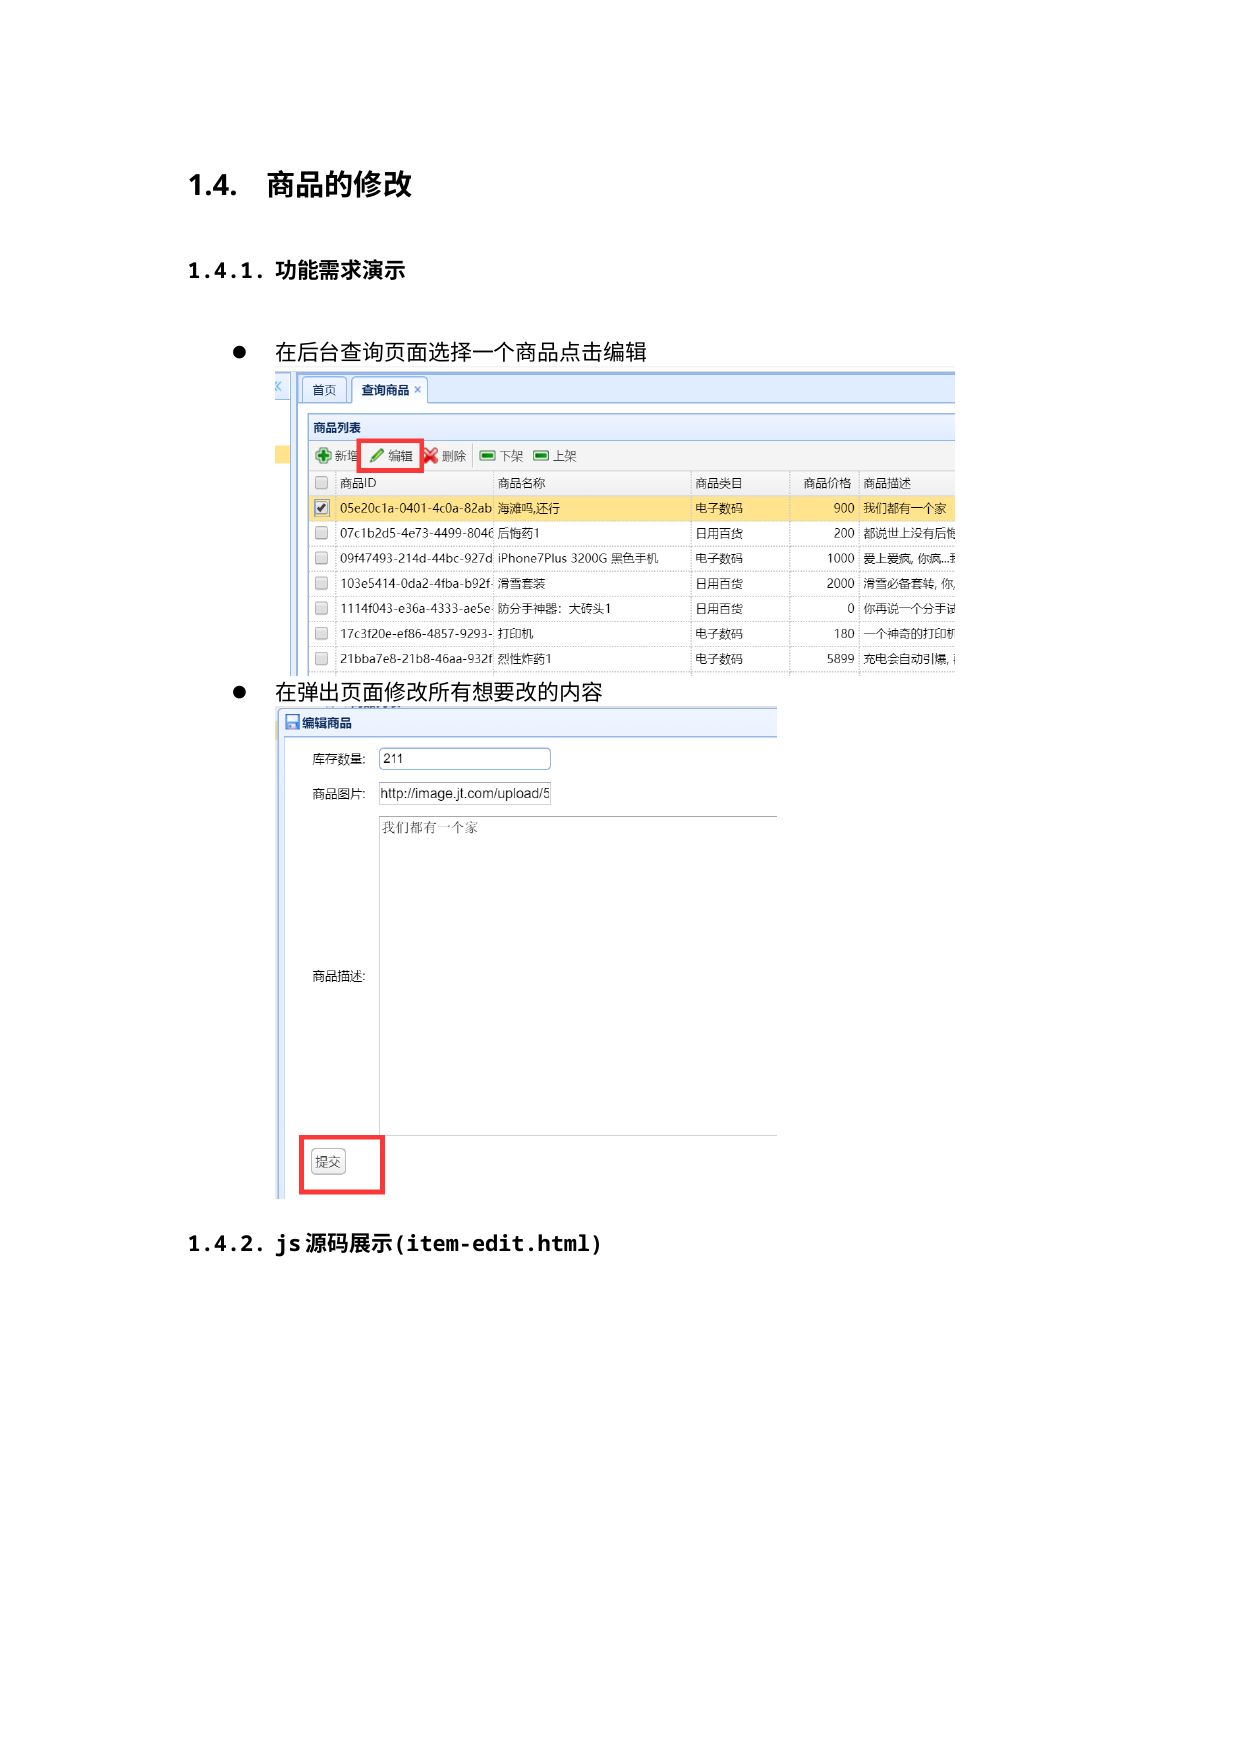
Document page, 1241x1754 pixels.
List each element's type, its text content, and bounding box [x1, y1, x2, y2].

picture [275, 706, 777, 1199]
list 在后台查询页面选择一个商品点击编辑 [231, 334, 1053, 366]
subtitle 功能需求演示 [187, 253, 1053, 284]
list 在弹出页面修改所有想要改的内容 [231, 675, 1053, 707]
subtitle js源码展示(item-edit.html) [187, 1226, 1053, 1257]
picture [275, 366, 955, 676]
subtitle 商品的修改 [187, 162, 1053, 204]
